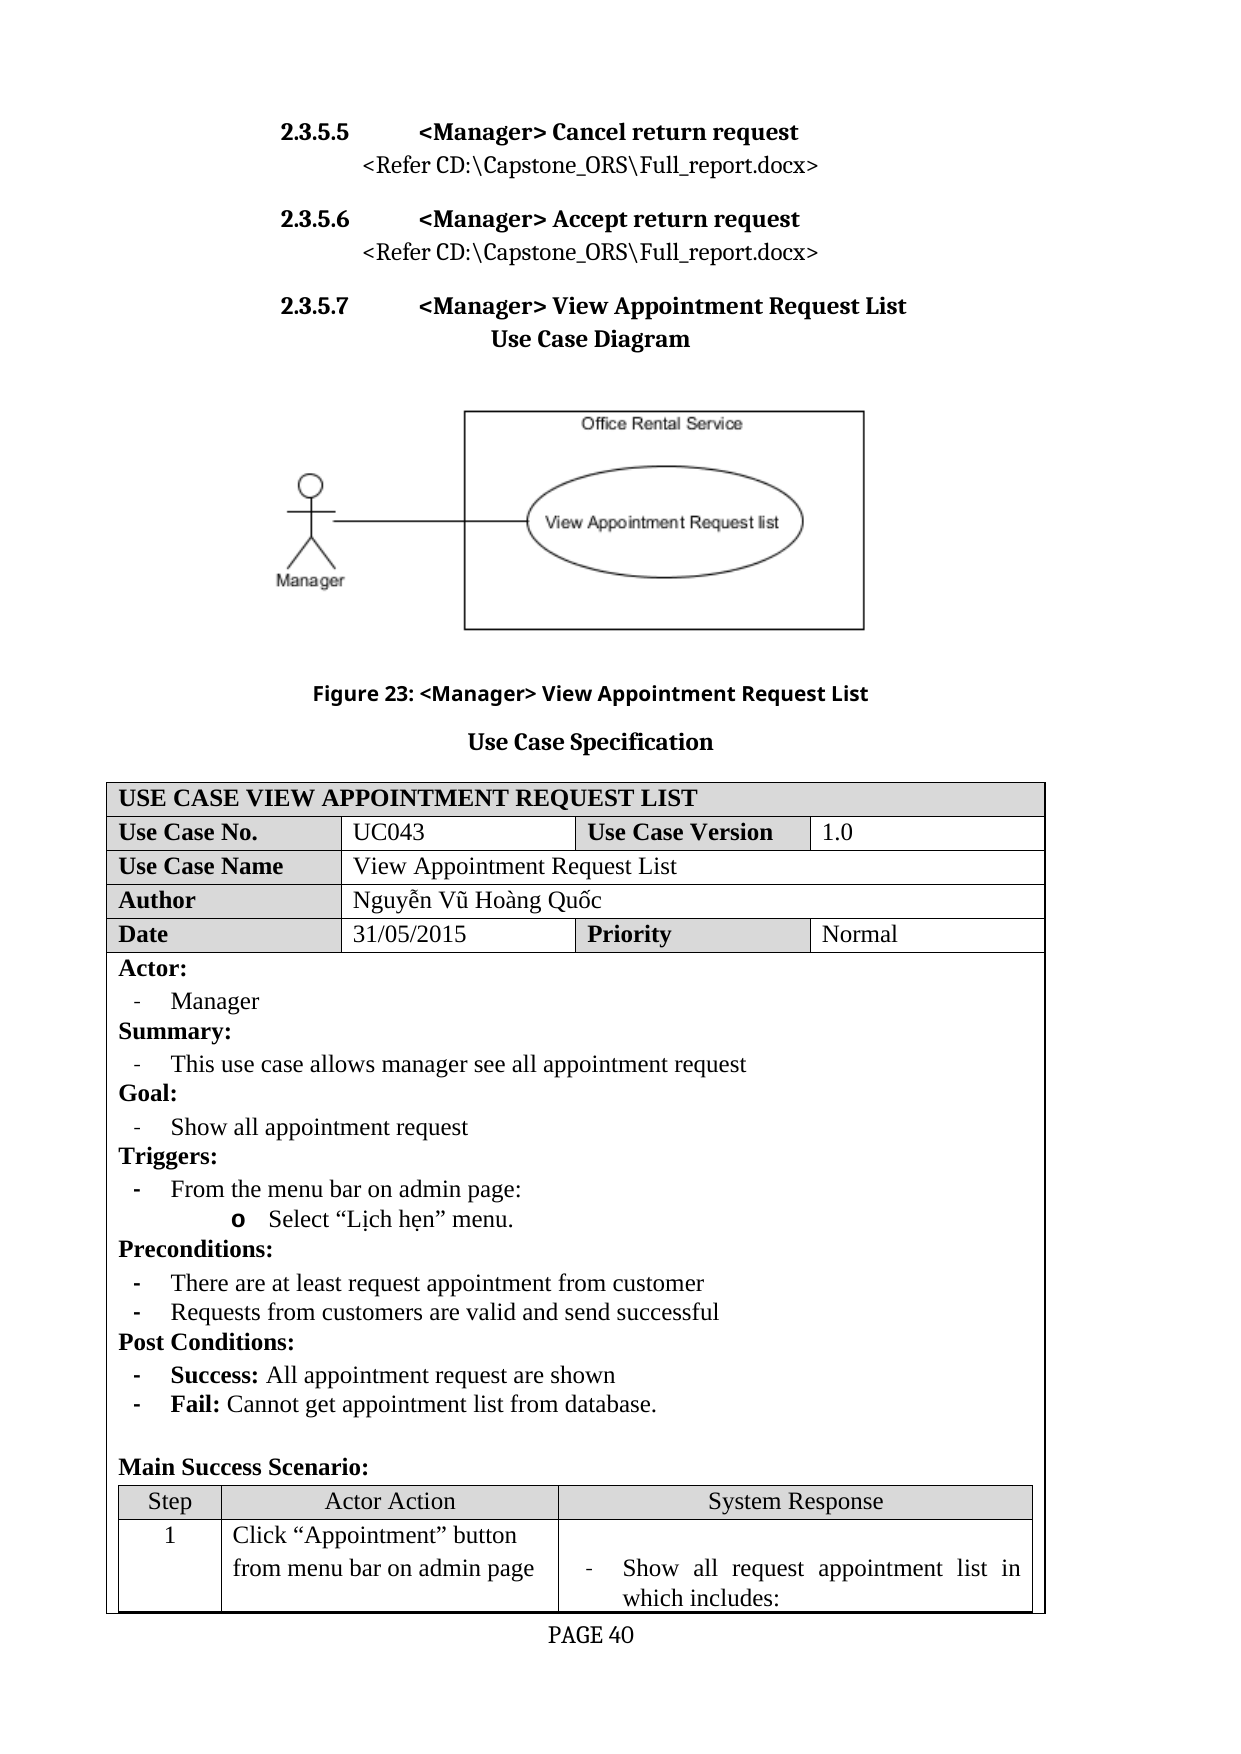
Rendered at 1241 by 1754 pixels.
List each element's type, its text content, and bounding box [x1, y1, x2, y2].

table_cell Priority [576, 919, 810, 952]
text Use Case Specification [118, 728, 1063, 757]
picture [267, 378, 914, 654]
table_cell Use Case Name [107, 851, 341, 884]
table_cell Use Case No. [107, 817, 341, 850]
table_cell Date [107, 919, 341, 952]
text Use Case Diagram [118, 325, 1063, 354]
table_cell Nguyễn Vũ Hoàng Quốc [342, 885, 1044, 918]
table_cell View Appointment Request List [342, 851, 1044, 884]
table_cell Author [107, 885, 341, 918]
table_header USE CASE VIEW APPOINTMENT REQUEST LIST [107, 783, 1044, 816]
table_cell Normal [811, 919, 1044, 952]
table_cell Use Case Version [576, 817, 810, 850]
table_cell 1.0 [811, 817, 1044, 850]
subtitle <Manager> View Appointment Request List [281, 292, 1063, 321]
table_cell UC043 [342, 817, 575, 850]
text <Refer CD:\Capstone_ORS\Full_report.docx> [118, 238, 1063, 267]
text <Refer CD:\Capstone_ORS\Full_report.docx> [118, 151, 1063, 180]
subtitle <Manager> Cancel return request [281, 118, 1063, 147]
subtitle <Manager> Accept return request [281, 205, 1063, 234]
table_cell 31/05/2015 [342, 919, 575, 952]
